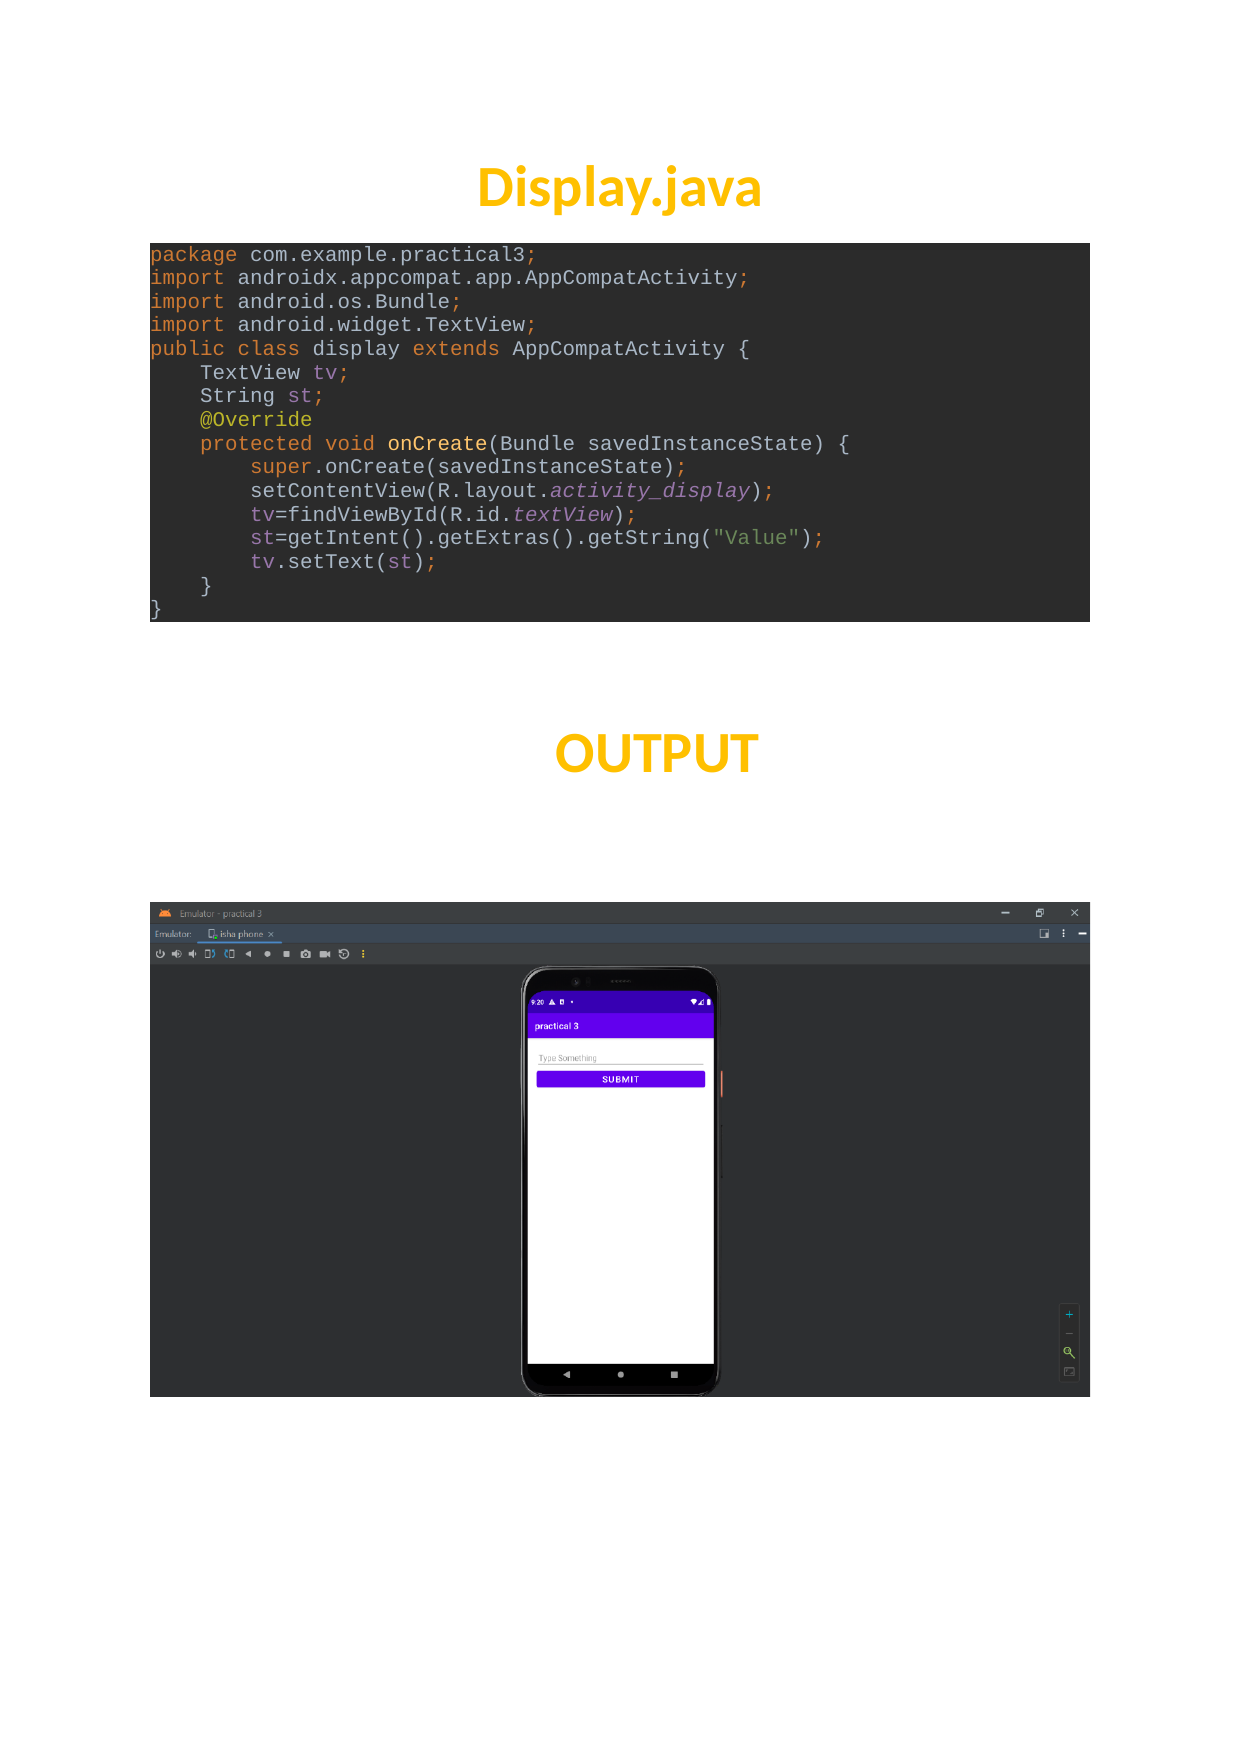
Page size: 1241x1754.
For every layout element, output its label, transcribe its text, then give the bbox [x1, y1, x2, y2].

picture [150, 902, 1091, 1397]
text Display.java [150, 150, 1090, 221]
text package com.example.practical3; import androidx.appcompat.app.AppCompatActivity; import android.os.Bundle; import android.widget.TextView; public class display extends AppCompatActivity { TextView tv; String st; @Override protected void onCreate(Bundle savedInstanceState) { super.onCreate(savedInstanceState); setContentView(R.layout.activity_display); tv=findViewById(R.id.textView); st=getIntent().getExtras().getString("Value"); tv.setText(st); } } [150, 243, 1090, 622]
text OUTPUT [150, 715, 1090, 787]
